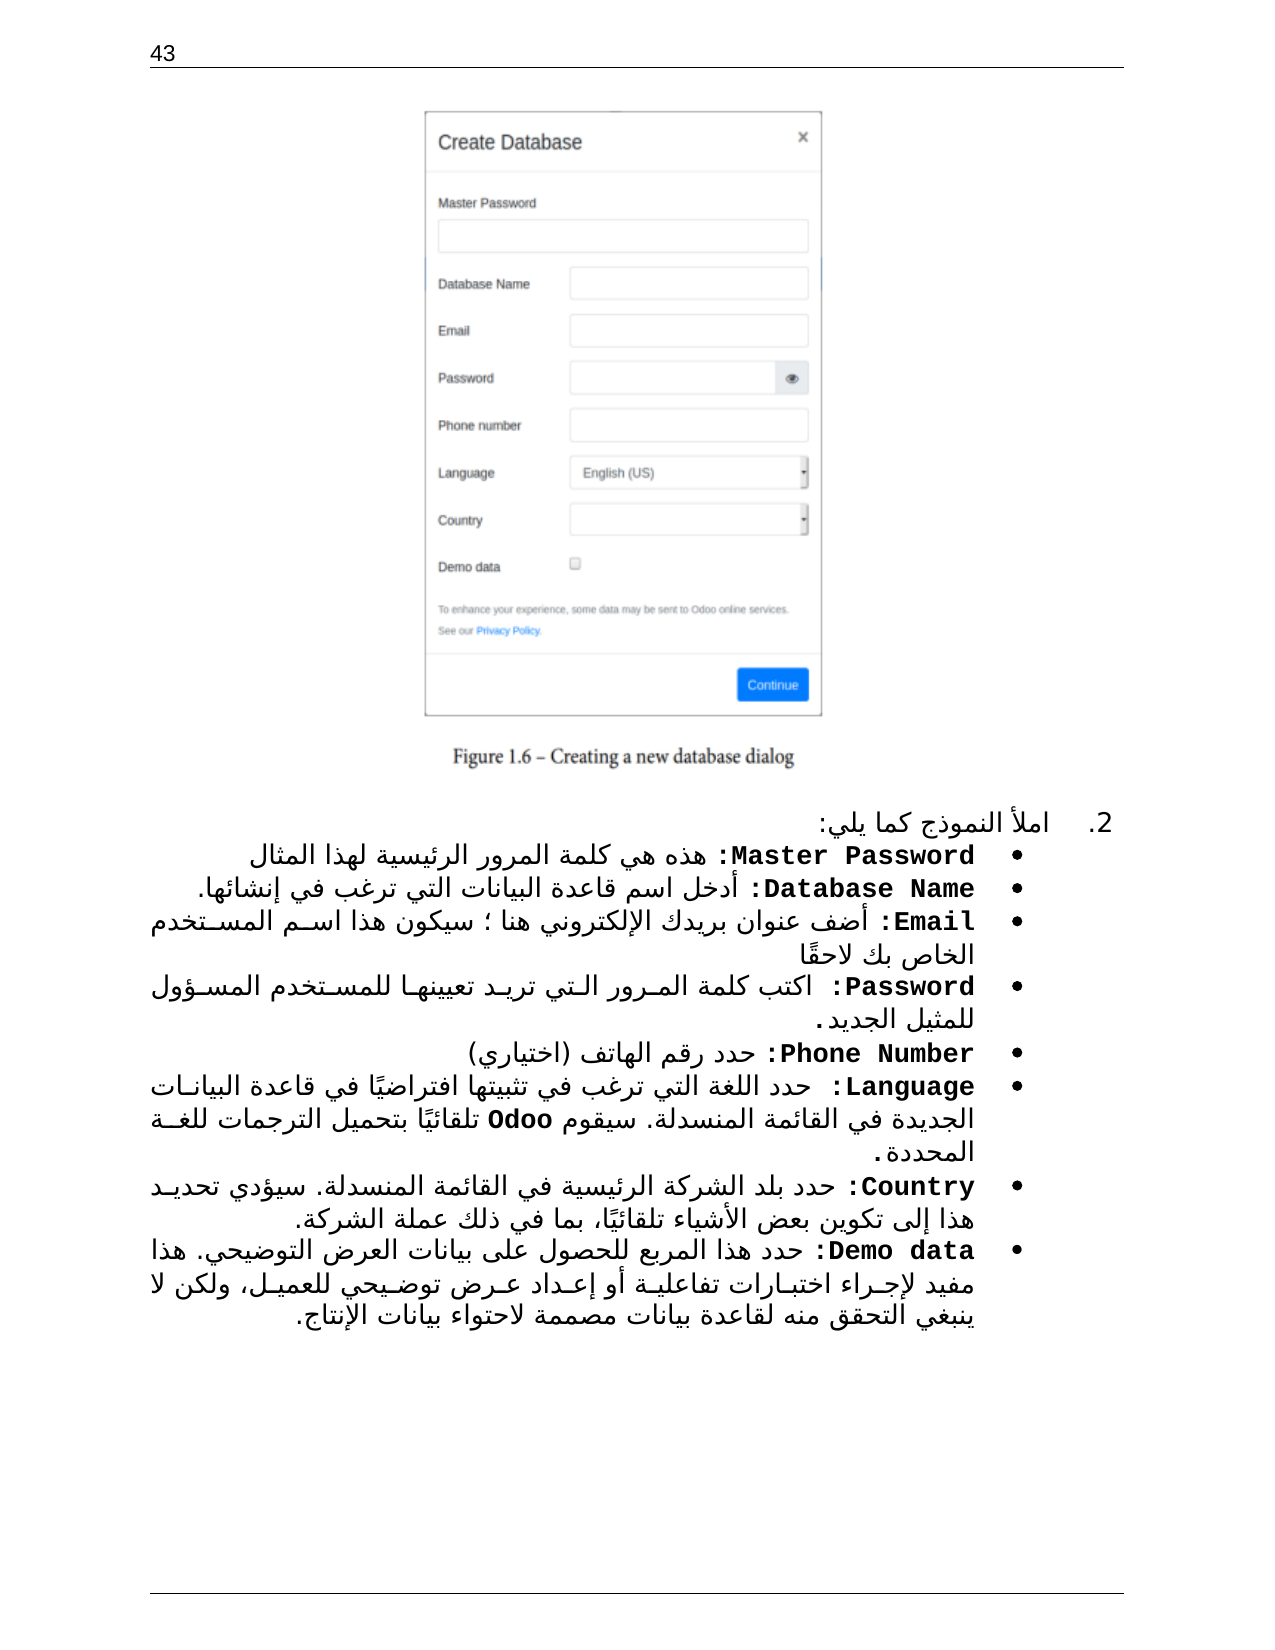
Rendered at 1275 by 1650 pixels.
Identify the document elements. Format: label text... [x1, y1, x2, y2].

list Phone Number: حدد رقم الهاتف (اختياري) [150, 1037, 1012, 1070]
list املأ النموذج كما يلي: [150, 808, 1087, 839]
list Master Password: هذه هي كلمة المرور الرئيسية لهذا المثال [150, 839, 1012, 872]
list Database Name: أدخل اسم قاعدة البيانات التي ترغب في إنشائها. [150, 872, 1012, 906]
list Password: اكتب كلمة المرور التي تريد تعيينها للمستخدم المسؤول للمثيل الجديد. [150, 971, 1012, 1037]
list Demo data: حدد هذا المربع للحصول على بيانات العرض التوضيحي. هذا مفيد لإجراء اختبارات تفاعلية أو إعداد عرض توضيحي للعميل، ولكن لا ينبغي التحقق منه لقاعدة بيانات مصممة لاحتواء بيانات الإنتاج. [150, 1235, 1012, 1331]
list Language: حدد اللغة التي ترغب في تثبيتها افتراضيًا في قاعدة البيانات الجديدة في القائمة المنسدلة. سيقوم Odoo تلقائيًا بتحميل الترجمات للغة المحددة. [150, 1070, 1012, 1170]
list Email: أضف عنوان بريدك الإلكتروني هنا ؛ سيكون هذا اسم المستخدم الخاص بك لاحقًا [150, 906, 1012, 971]
list Country: حدد بلد الشركة الرئيسية في القائمة المنسدلة. سيؤدي تحديد هذا إلى تكوين بعض الأشياء تلقائيًا، بما في ذلك عملة الشركة. [150, 1170, 1012, 1235]
